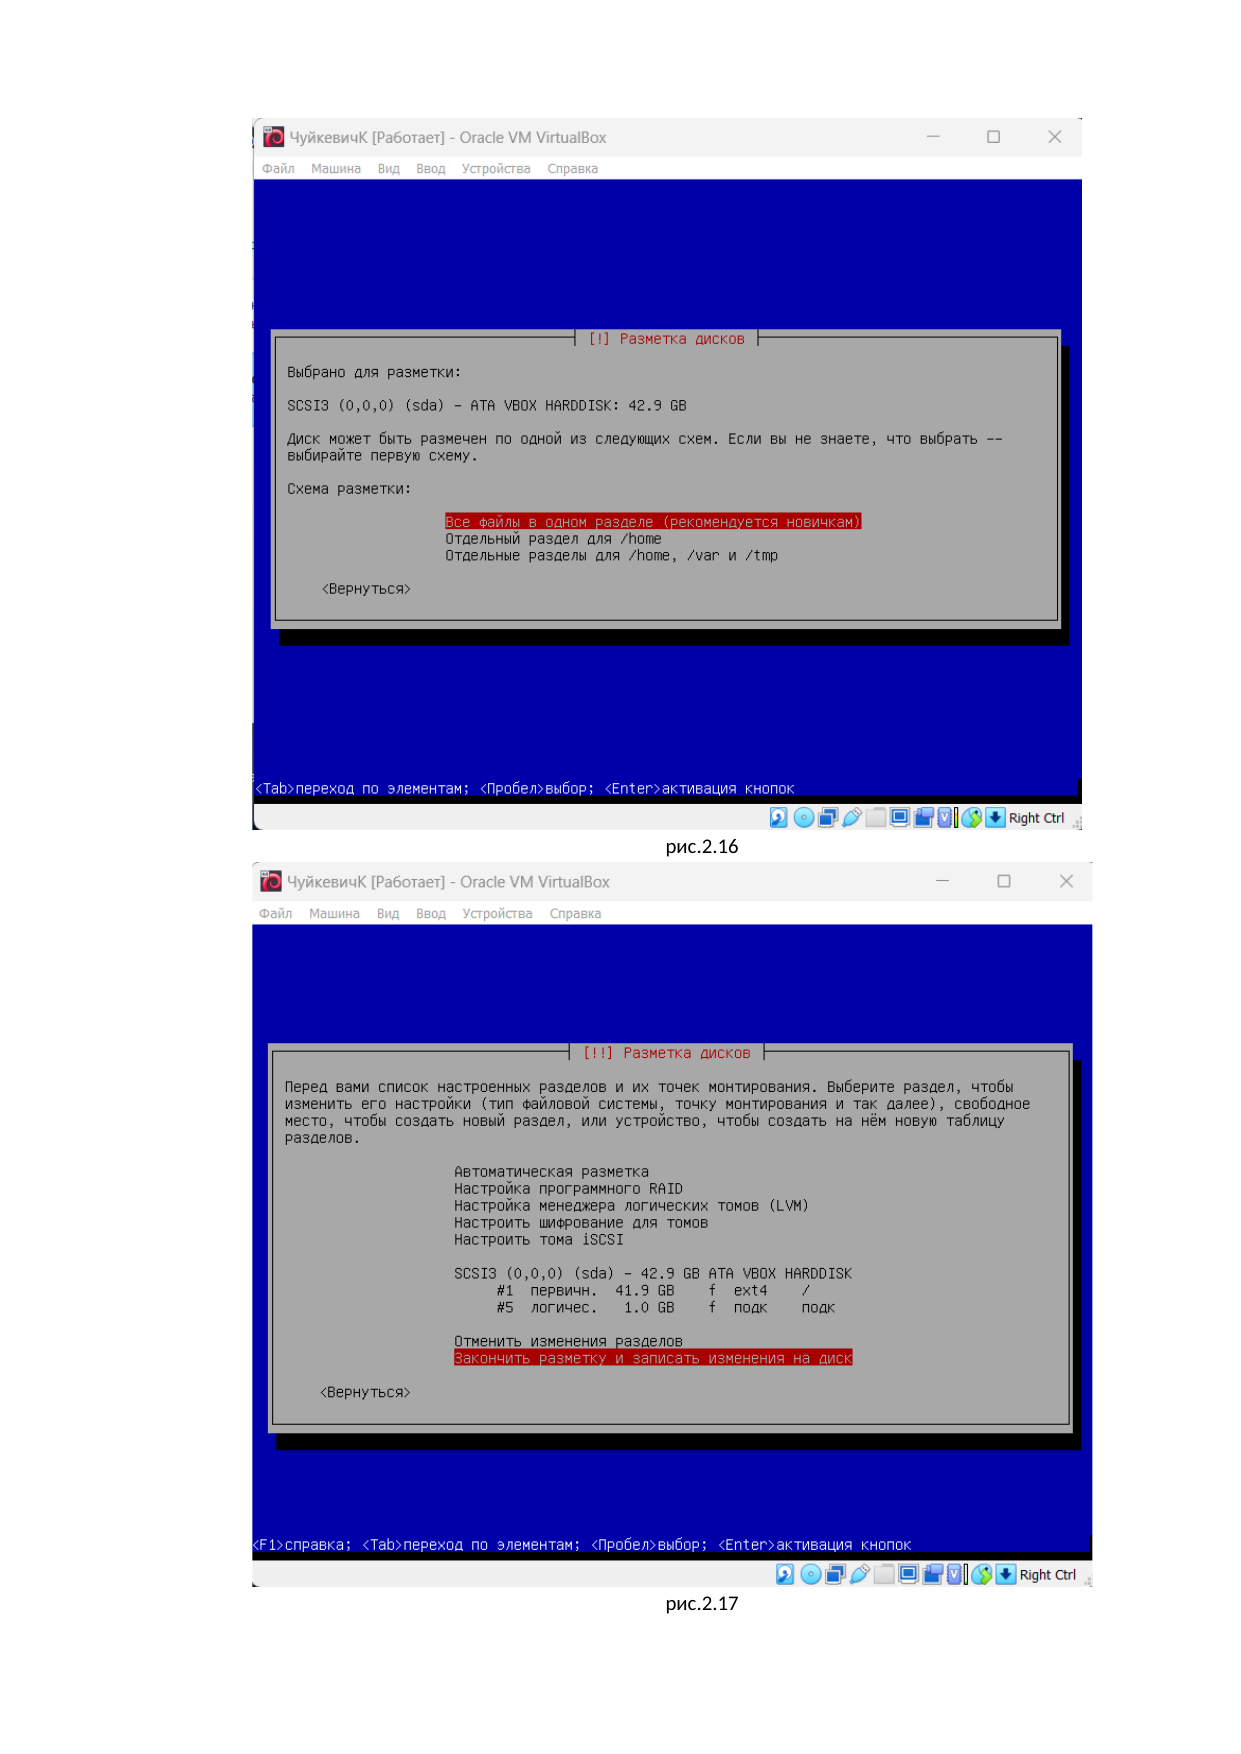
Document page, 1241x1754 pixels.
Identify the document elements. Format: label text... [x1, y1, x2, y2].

list рис.2.16 [252, 833, 1152, 859]
picture [252, 862, 1093, 1587]
list рис.2.17 [252, 1591, 1152, 1616]
picture [252, 118, 1082, 830]
